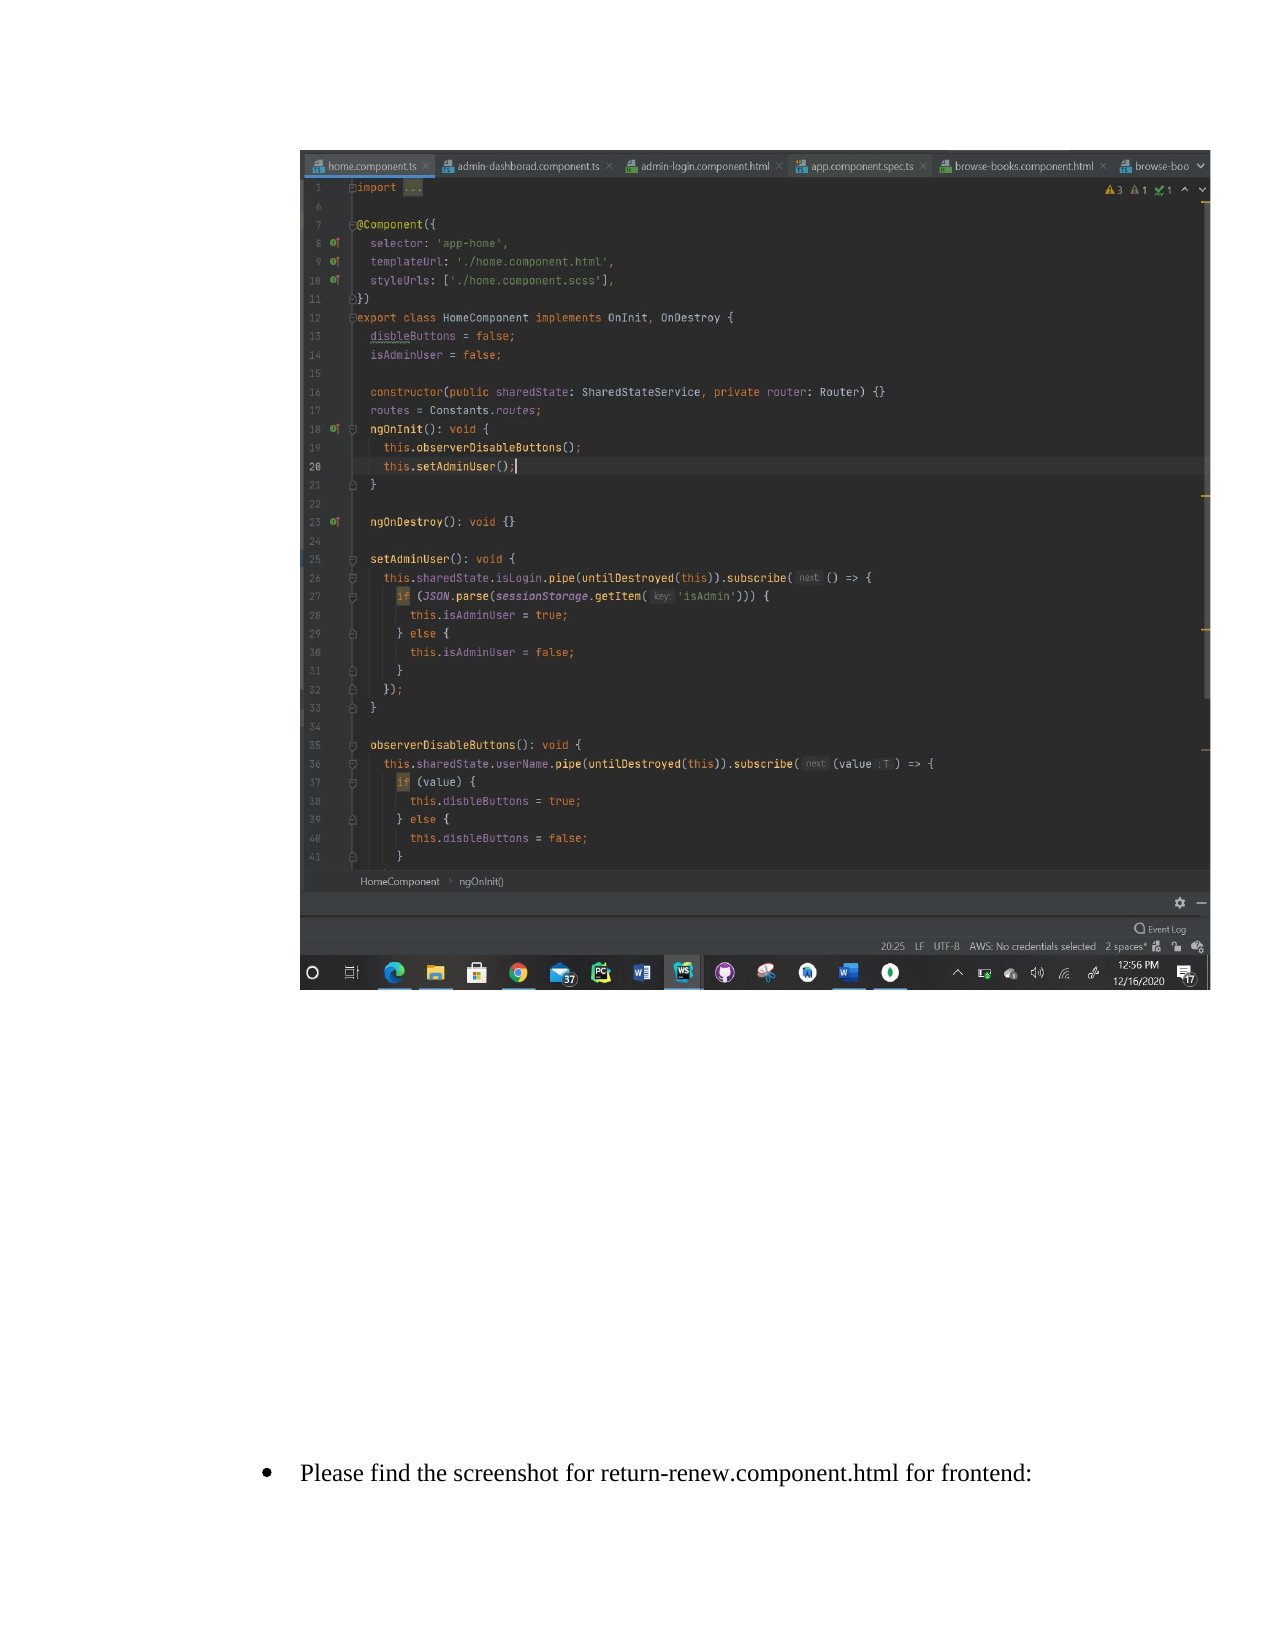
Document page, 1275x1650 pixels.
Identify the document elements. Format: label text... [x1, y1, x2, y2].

list Please find the screenshot for return-renew.component.html for frontend: [262, 1458, 1125, 1487]
picture [300, 150, 1211, 990]
